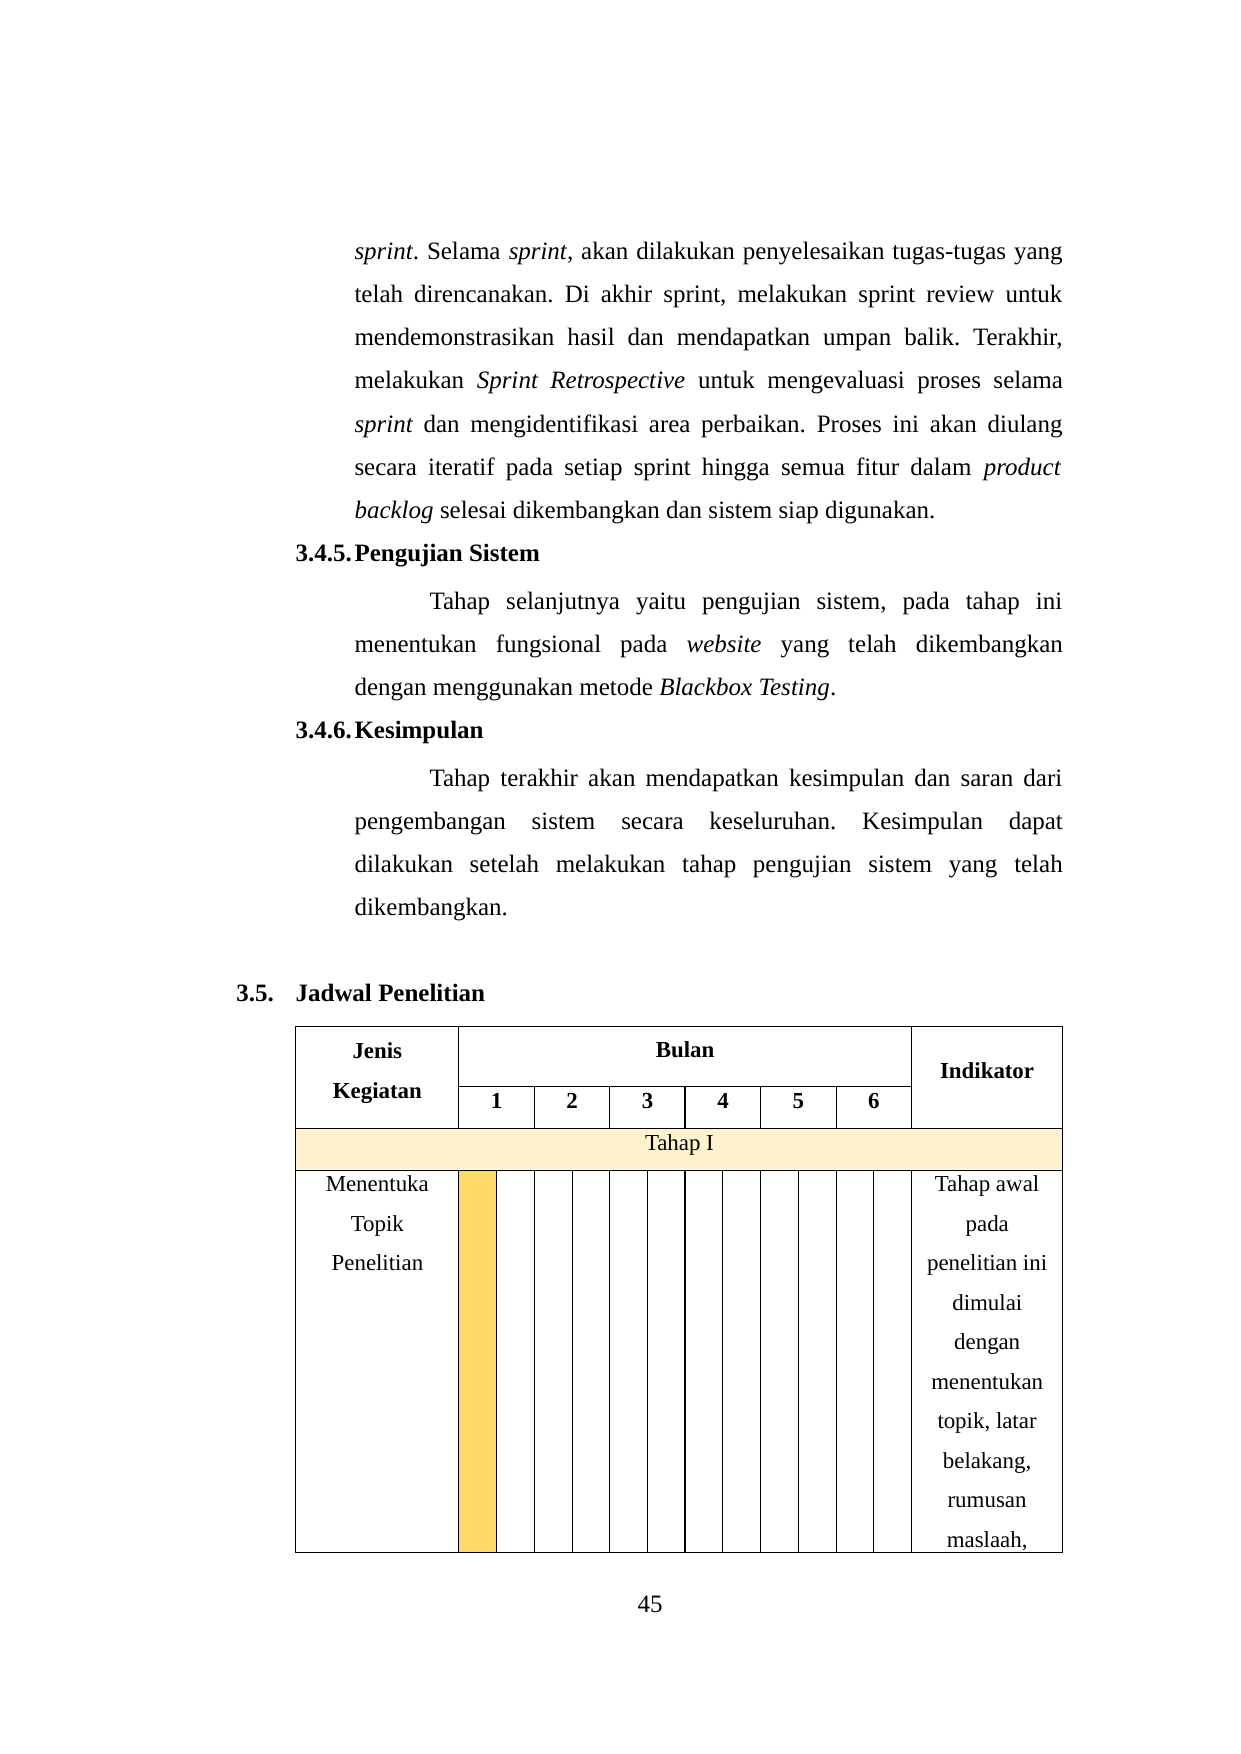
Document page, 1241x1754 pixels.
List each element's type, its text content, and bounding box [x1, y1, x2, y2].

table_cell [648, 1171, 684, 1552]
table_cell [837, 1171, 873, 1552]
table_cell 6 [837, 1087, 911, 1128]
table_cell [610, 1171, 647, 1552]
table_cell 1 [459, 1087, 534, 1128]
table_cell 2 [535, 1087, 609, 1128]
table_cell [573, 1171, 609, 1552]
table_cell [296, 1171, 458, 1552]
list Tahap terakhir akan mendapatkan kesimpulan dan saran dari pengembangan sistem secara keseluruhan. Kesimpulan dapat dilakukan setelah melakukan tahap pengujian sistem yang telah dikembangkan. [354, 763, 1063, 921]
table_cell 3 [610, 1087, 684, 1128]
table_cell [459, 1171, 496, 1552]
list Tahap selanjutnya yaitu pengujian sistem, pada tahap ini menentukan fungsional pada website yang telah dikembangkan dengan menggunakan metode Blackbox Testing. [354, 586, 1063, 701]
table_cell [535, 1171, 572, 1552]
table_cell 5 [761, 1087, 836, 1128]
subtitle Kesimpulan [295, 715, 1063, 744]
table_cell 4 [686, 1087, 760, 1128]
table_cell [723, 1171, 760, 1552]
table_cell [497, 1171, 534, 1552]
subtitle Pengujian Sistem [295, 538, 1063, 567]
table_cell [799, 1171, 836, 1552]
subtitle Jadwal Penelitian [236, 978, 1063, 1007]
table_header Jenis Kegiatan [296, 1027, 458, 1128]
table_header Bulan [459, 1027, 911, 1086]
table_cell [761, 1171, 798, 1552]
table_cell [874, 1171, 911, 1552]
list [354, 236, 1063, 524]
table_cell Tahap I [296, 1129, 1062, 1169]
table_cell [686, 1171, 722, 1552]
table_header Indikator [912, 1027, 1062, 1128]
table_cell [912, 1171, 1062, 1552]
